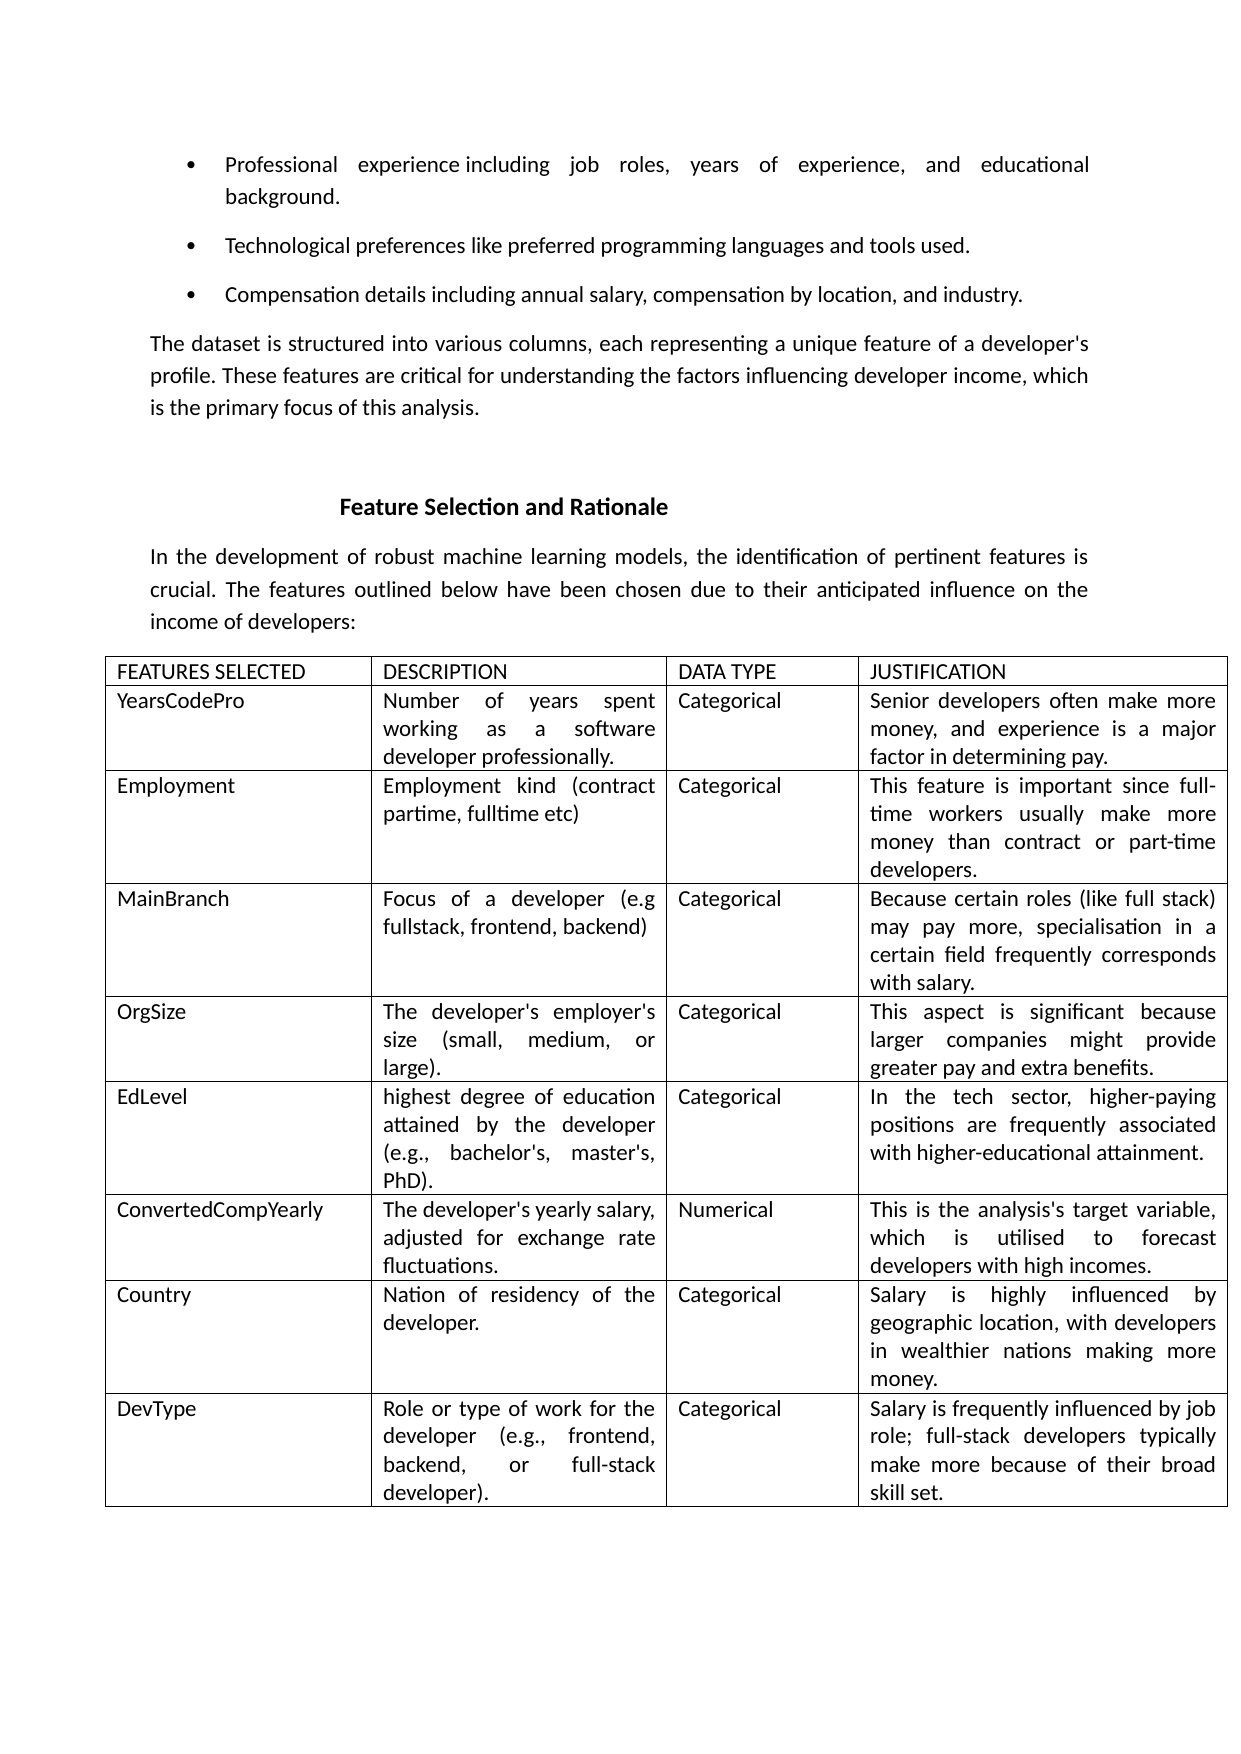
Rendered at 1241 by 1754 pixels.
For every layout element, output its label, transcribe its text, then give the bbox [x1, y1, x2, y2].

table_cell Number of years spent working as a software developer professionally. [372, 686, 666, 770]
table_cell Senior developers often make more money, and experience is a major factor in determining pay. [859, 686, 1227, 770]
table_cell Role or type of work for the developer (e.g., frontend, backend, or full-stack developer). [372, 1394, 666, 1506]
table_cell OrgSize [106, 997, 371, 1081]
list Technological preferences like preferred programming languages and tools used. [187, 231, 1090, 259]
table_cell Salary is frequently influenced by job role; full-stack developers typically make more because of their broad skill set. [859, 1394, 1227, 1506]
table_cell ConvertedCompYearly [106, 1195, 371, 1279]
table_header JUSTIFICATION [859, 657, 1227, 685]
table_cell Focus of a developer (e.g fullstack, frontend, backend) [372, 884, 666, 996]
table_cell EdLevel [106, 1082, 371, 1194]
table_cell MainBranch [106, 884, 371, 996]
table_cell Categorical [667, 1082, 858, 1194]
list Professional experience including job roles, years of experience, and educational background. [187, 150, 1090, 210]
table_cell Employment kind (contract partime, fulltime etc) [372, 771, 666, 883]
list Compensation details including annual salary, compensation by location, and industry. [187, 280, 1090, 308]
table_cell Nation of residency of the developer. [372, 1281, 666, 1393]
table_header DATA TYPE [667, 657, 858, 685]
table_cell This feature is important since full-time workers usually make more money than contract or part-time developers. [859, 771, 1227, 883]
table_cell Categorical [667, 997, 858, 1081]
table_cell Salary is highly influenced by geographic location, with developers in wealthier nations making more money. [859, 1281, 1227, 1393]
table_header FEATURES SELECTED [106, 657, 371, 685]
text The dataset is structured into various columns, each representing a unique feature of a developer's profile. These features are critical for understanding the factors influencing developer income, which is the primary focus of this analysis. [150, 329, 1090, 421]
table_cell Categorical [667, 1394, 858, 1506]
table_cell Categorical [667, 771, 858, 883]
text In the development of robust machine learning models, the identification of pertinent features is crucial. The features outlined below have been chosen due to their anticipated influence on the income of developers: [150, 542, 1090, 635]
table_cell Numerical [667, 1195, 858, 1279]
table_cell This aspect is significant because larger companies might provide greater pay and extra benefits. [859, 997, 1227, 1081]
table_cell The developer's employer's size (small, medium, or large). [372, 997, 666, 1081]
table_header DESCRIPTION [372, 657, 666, 685]
table_cell In the tech sector, higher-paying positions are frequently associated with higher-educational attainment. [859, 1082, 1227, 1194]
table_cell DevType [106, 1394, 371, 1506]
table_cell Categorical [667, 884, 858, 996]
table_cell Because certain roles (like full stack) may pay more, specialisation in a certain field frequently corresponds with salary. [859, 884, 1227, 996]
table_cell YearsCodePro [106, 686, 371, 770]
table_cell The developer's yearly salary, adjusted for exchange rate fluctuations. [372, 1195, 666, 1279]
table_cell Categorical [667, 686, 858, 770]
table_cell Employment [106, 771, 371, 883]
text Feature Selection and Rationale [225, 491, 1090, 521]
table_cell Country [106, 1281, 371, 1393]
table_cell highest degree of education attained by the developer (e.g., bachelor's, master's, PhD). [372, 1082, 666, 1194]
table_cell Categorical [667, 1281, 858, 1393]
table_cell This is the analysis's target variable, which is utilised to forecast developers with high incomes. [859, 1195, 1227, 1279]
